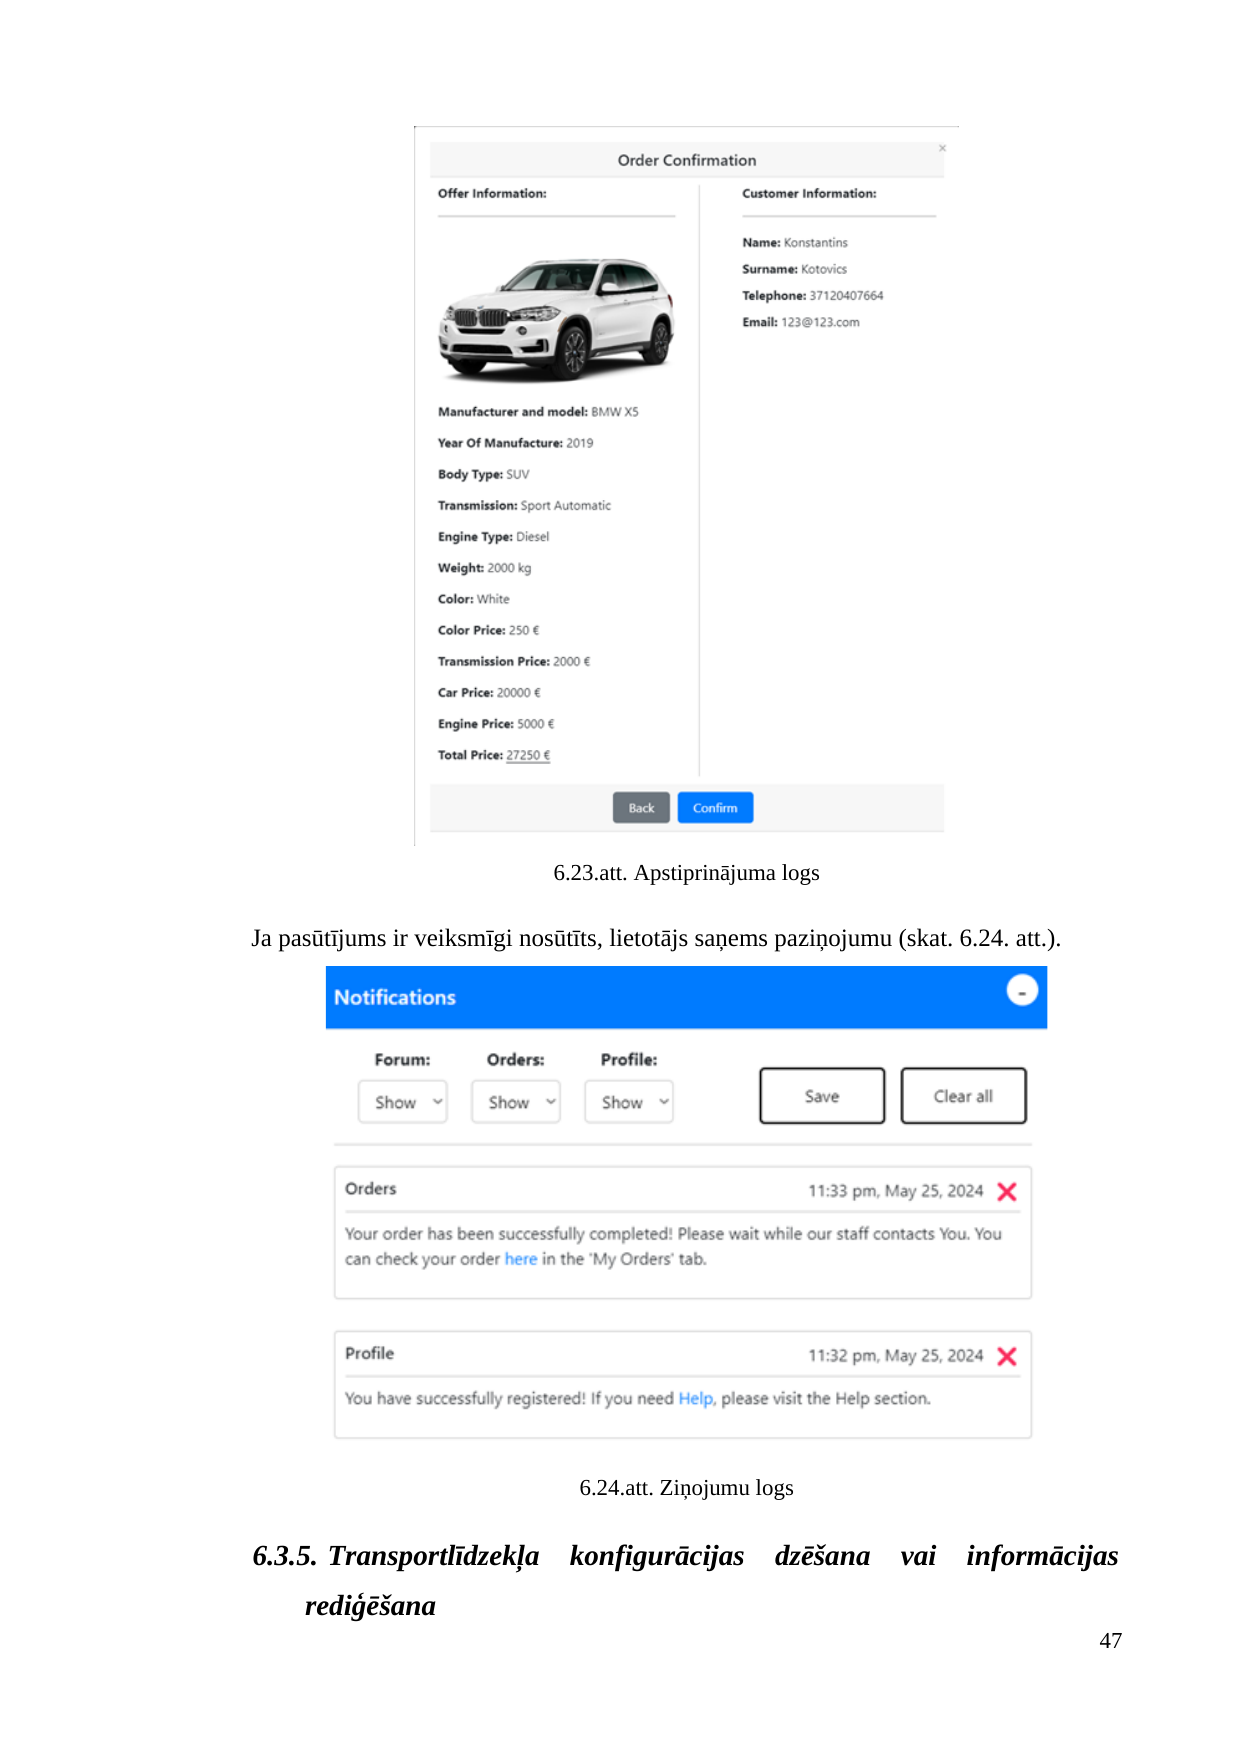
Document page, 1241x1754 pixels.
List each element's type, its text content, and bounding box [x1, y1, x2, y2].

text 6.24.att. Ziņojumu logs [177, 1473, 1122, 1500]
text Ja pasūtījums ir veiksmīgi nosūtīts, lietotājs saņems paziņojumu (skat. 6.24. att.). [177, 923, 1122, 952]
list Transportlīdzekļa konfigurācijas dzēšana vai informācijas rediģēšana [252, 1538, 1122, 1622]
picture [414, 126, 959, 846]
picture [325, 966, 1048, 1461]
text 6.23.att. Apstiprinājuma logs [177, 859, 1122, 885]
